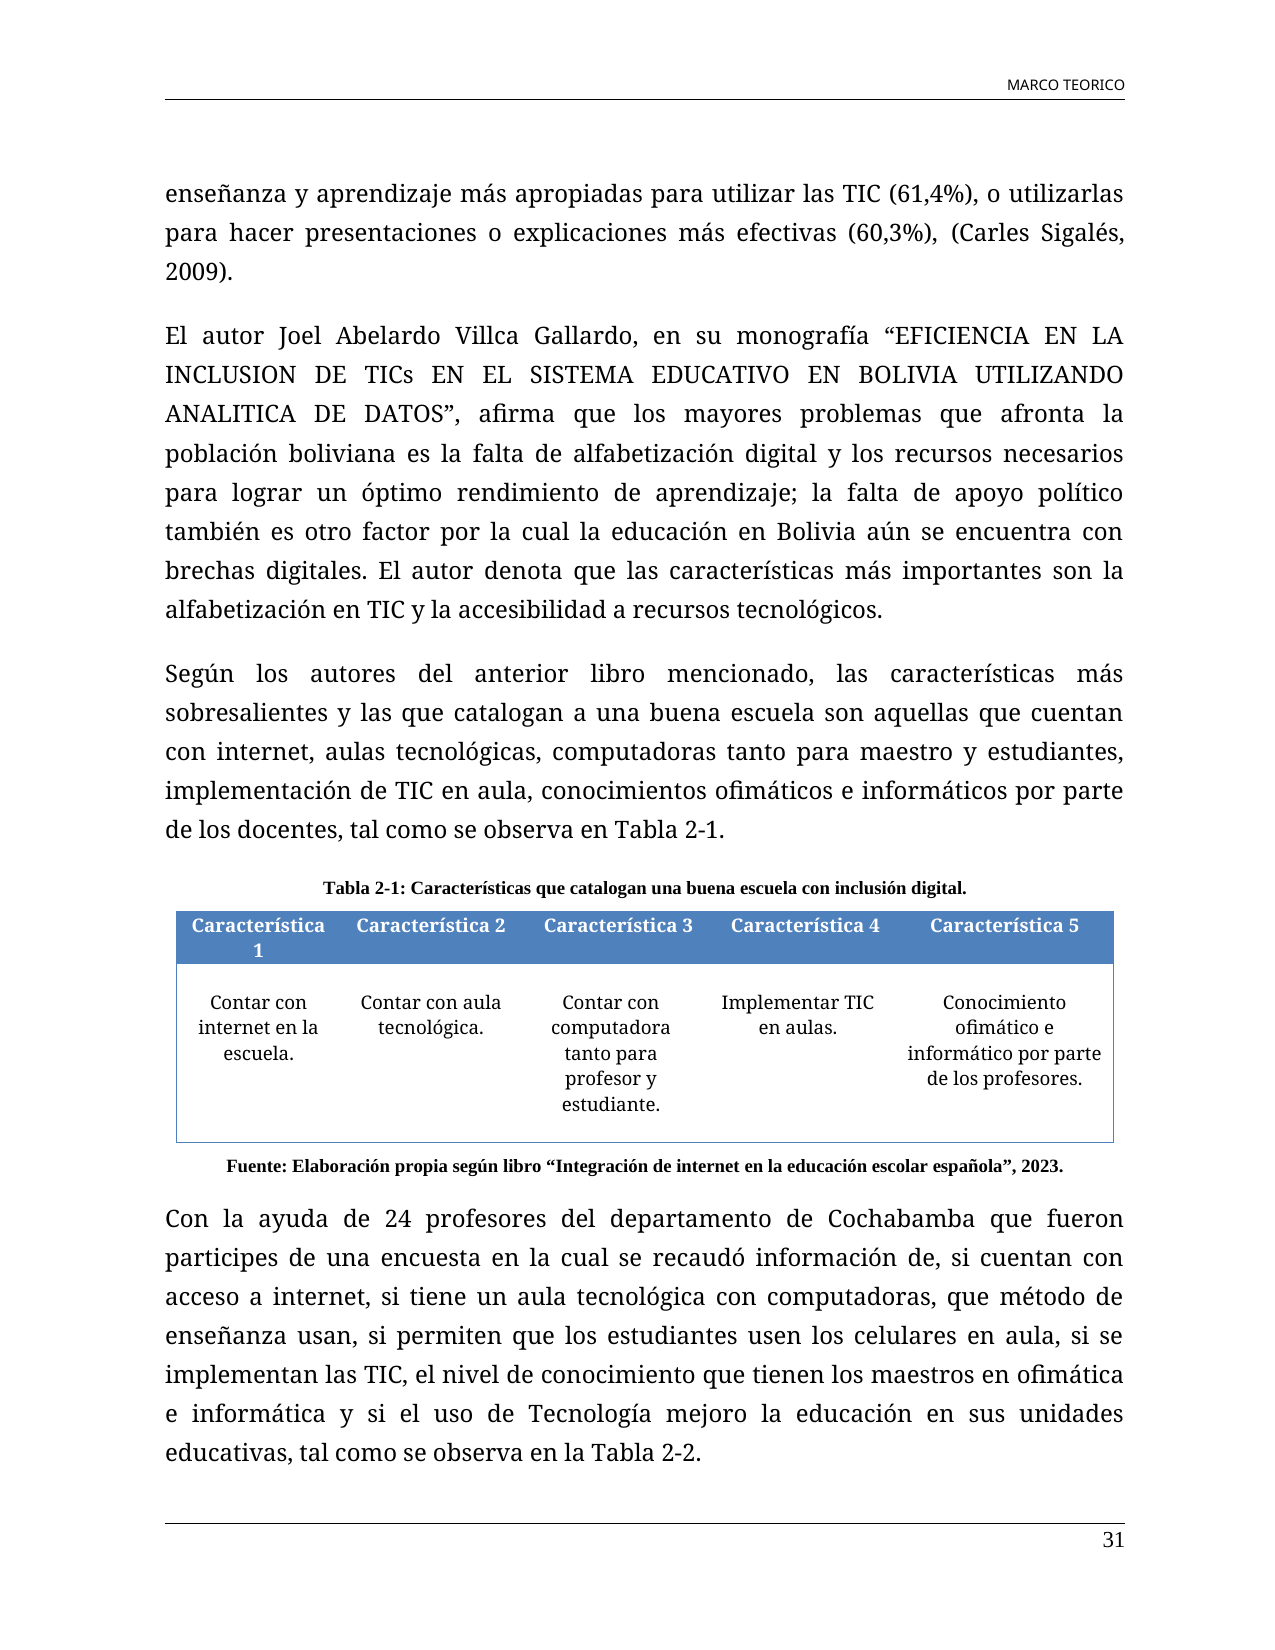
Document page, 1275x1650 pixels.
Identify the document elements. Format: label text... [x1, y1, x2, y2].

text Tabla 2-1: Características que catalogan una buena escuela con inclusión digital. [165, 877, 1125, 898]
table_header Característica 4 [715, 912, 895, 963]
text Según los autores del anterior libro mencionado, las características más sobresalientes y las que catalogan a una buena escuela son aquellas que cuentan con internet, aulas tecnológicas, computadoras tanto para maestro y estudiantes, implementación de TIC en aula, conocimientos ofimáticos e informáticos por parte de los docentes, tal como se observa en Tabla 2-1. [165, 657, 1125, 846]
table_cell Conocimiento ofimático e informático por parte de los profesores. [895, 964, 1113, 1142]
table_cell Implementar TIC en aulas. [700, 964, 895, 1142]
text Fuente: Elaboración propia según libro “Integración de internet en la educación escolar española”, 2023. [165, 1155, 1125, 1177]
table_header Característica 3 [521, 912, 715, 963]
table_header Característica 2 [341, 912, 521, 963]
table_cell Contar con computadora tanto para profesor y estudiante. [521, 964, 700, 1142]
table_header Característica 5 [895, 912, 1113, 963]
text Con la ayuda de 24 profesores del departamento de Cochabamba que fueron participes de una encuesta en la cual se recaudó información de, si cuentan con acceso a internet, si tiene un aula tecnológica con computadoras, que método de enseñanza usan, si permiten que los estudiantes usen los celulares en aula, si se implementan las TIC, el nivel de conocimiento que tienen los maestros en ofimática e informática y si el uso de Tecnología mejoro la educación en sus unidades educativas, tal como se observa en la Tabla 2-2. [165, 1202, 1125, 1469]
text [165, 177, 1125, 288]
table_header Característica 1 [177, 912, 341, 963]
text El autor Joel Abelardo Villca Gallardo, en su monografía “EFICIENCIA EN LA INCLUSION DE TICs EN EL SISTEMA EDUCATIVO EN BOLIVIA UTILIZANDO ANALITICA DE DATOS”, afirma que los mayores problemas que afronta la población boliviana es la falta de alfabetización digital y los recursos necesarios para lograr un óptimo rendimiento de aprendizaje; la falta de apoyo político también es otro factor por la cual la educación en Bolivia aún se encuentra con brechas digitales. El autor denota que las características más importantes son la alfabetización en TIC y la accesibilidad a recursos tecnológicos. [165, 319, 1125, 625]
table_cell Contar con internet en la escuela. [177, 964, 341, 1142]
table_cell Contar con aula tecnológica. [341, 964, 521, 1142]
